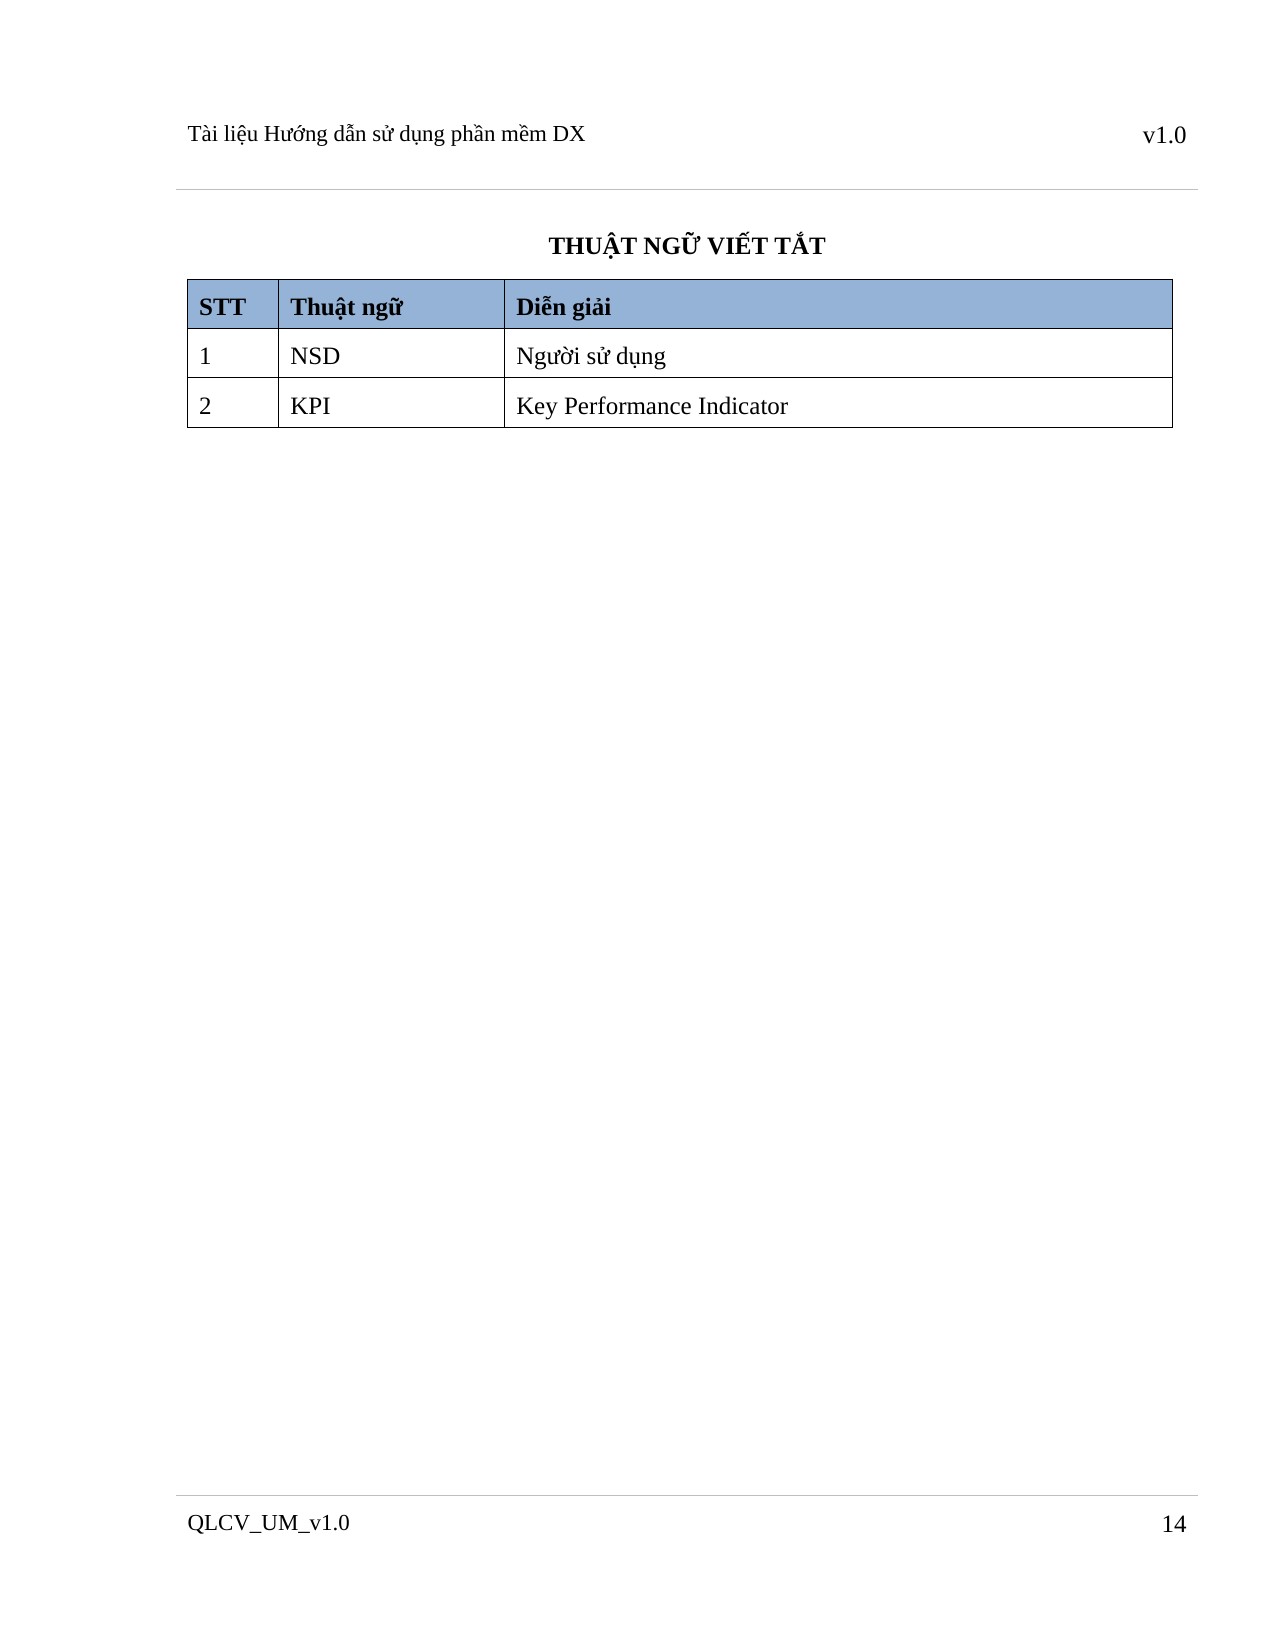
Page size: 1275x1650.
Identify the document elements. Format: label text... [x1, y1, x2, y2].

text THUẬT NGỮ VIẾT TẮT [187, 231, 1186, 259]
table_header Thuật ngữ [279, 280, 504, 328]
table_cell NSD [279, 329, 504, 377]
table_header STT [188, 280, 278, 328]
table_cell 1 [188, 329, 278, 377]
table_cell Key Performance Indicator [505, 378, 1172, 427]
table_cell 2 [188, 378, 278, 427]
table_cell Người sử dụng [505, 329, 1172, 377]
table_cell KPI [279, 378, 504, 427]
table_header Diễn giải [505, 280, 1172, 328]
